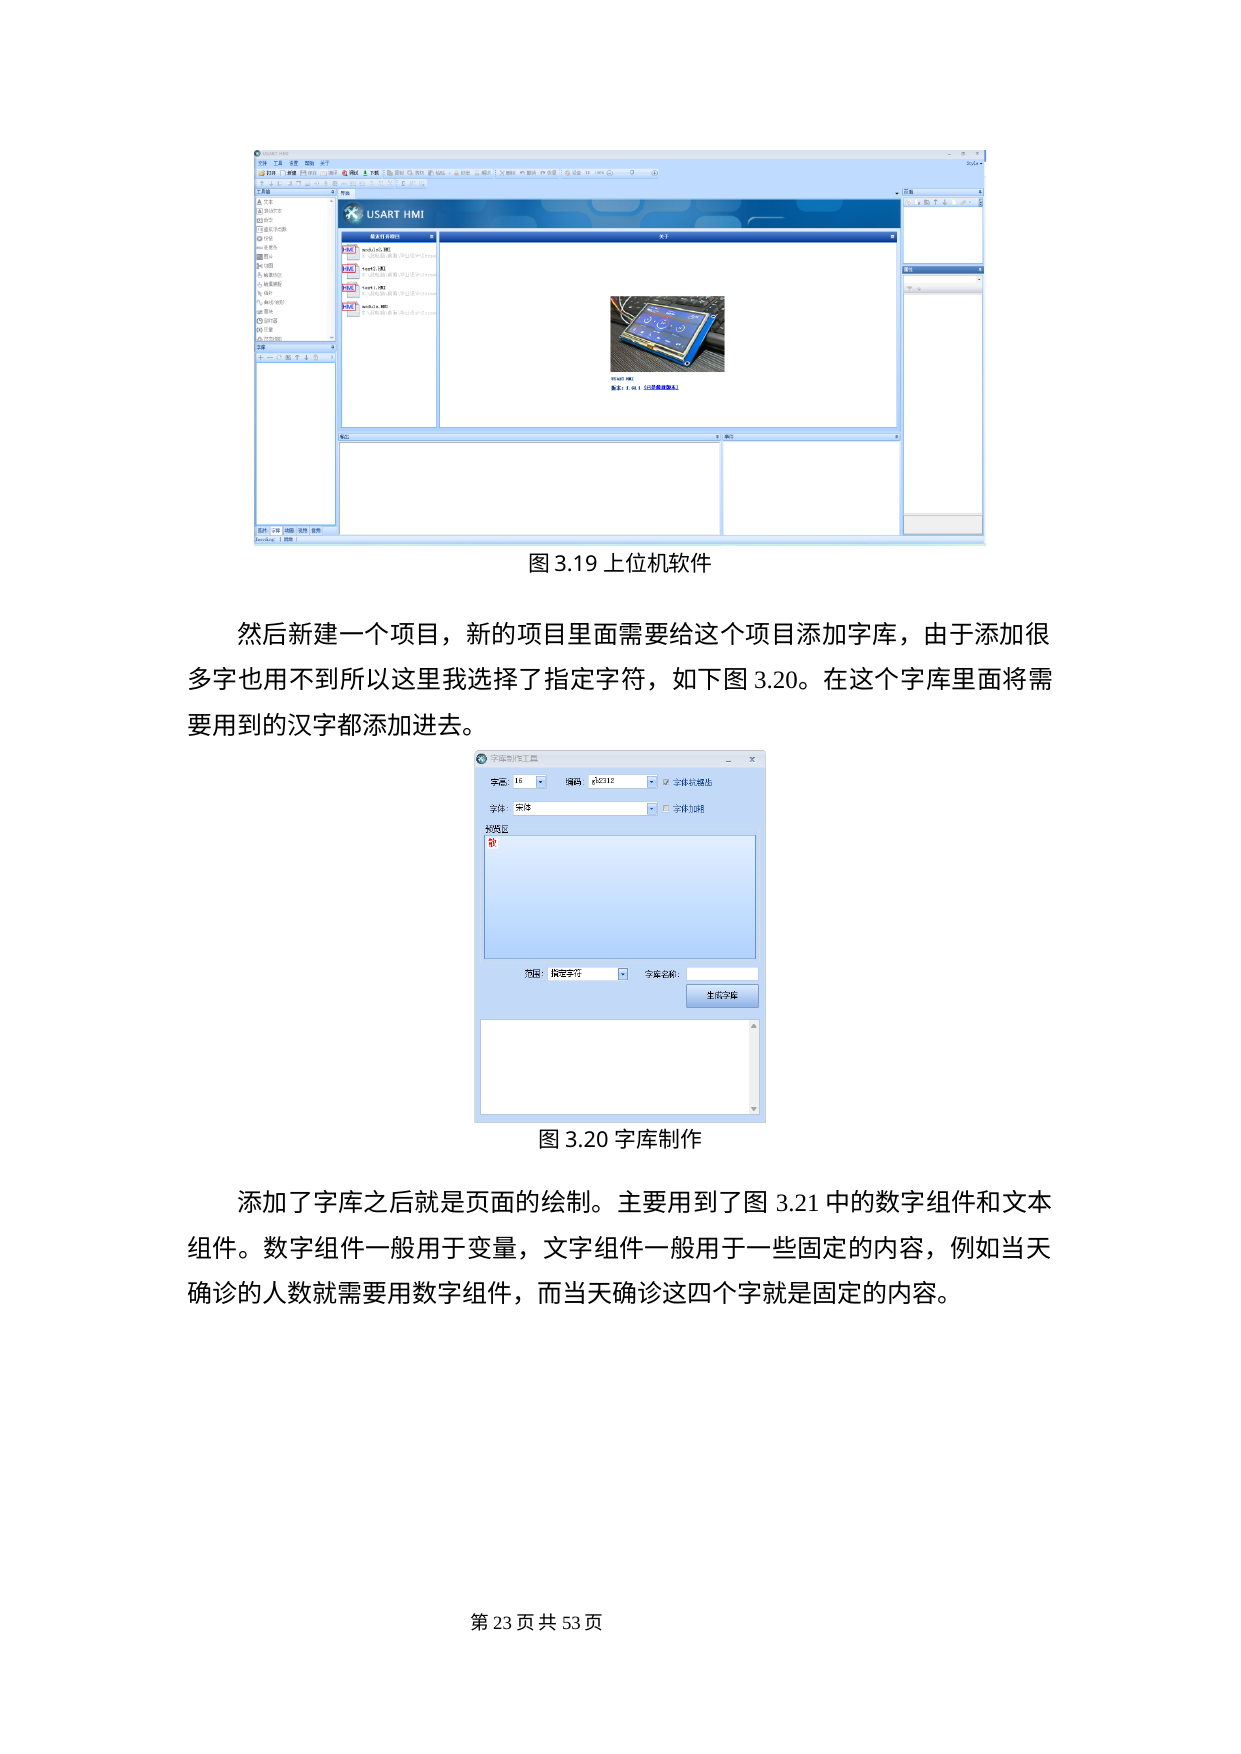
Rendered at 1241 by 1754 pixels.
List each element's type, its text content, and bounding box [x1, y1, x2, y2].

text 图3.19 上位机软件 [187, 546, 1053, 577]
text 图3.20 字库制作 [187, 1122, 1053, 1154]
text 添加了字库之后就是页面的绘制。主要用到了图3.21中的数字组件和文本组件。数字组件一般用于变量，文字组件一般用于一些固定的内容，例如当天确诊的人数就需要用数字组件，而当天确诊这四个字就是固定的内容。 [187, 1183, 1053, 1310]
text 然后新建一个项目，新的项目里面需要给这个项目添加字库，由于添加很多字也用不到所以这里我选择了指定字符，如下图3.20。在这个字库里面将需要用到的汉字都添加进去。 [187, 614, 1053, 741]
picture [474, 750, 766, 1123]
picture [254, 150, 987, 546]
